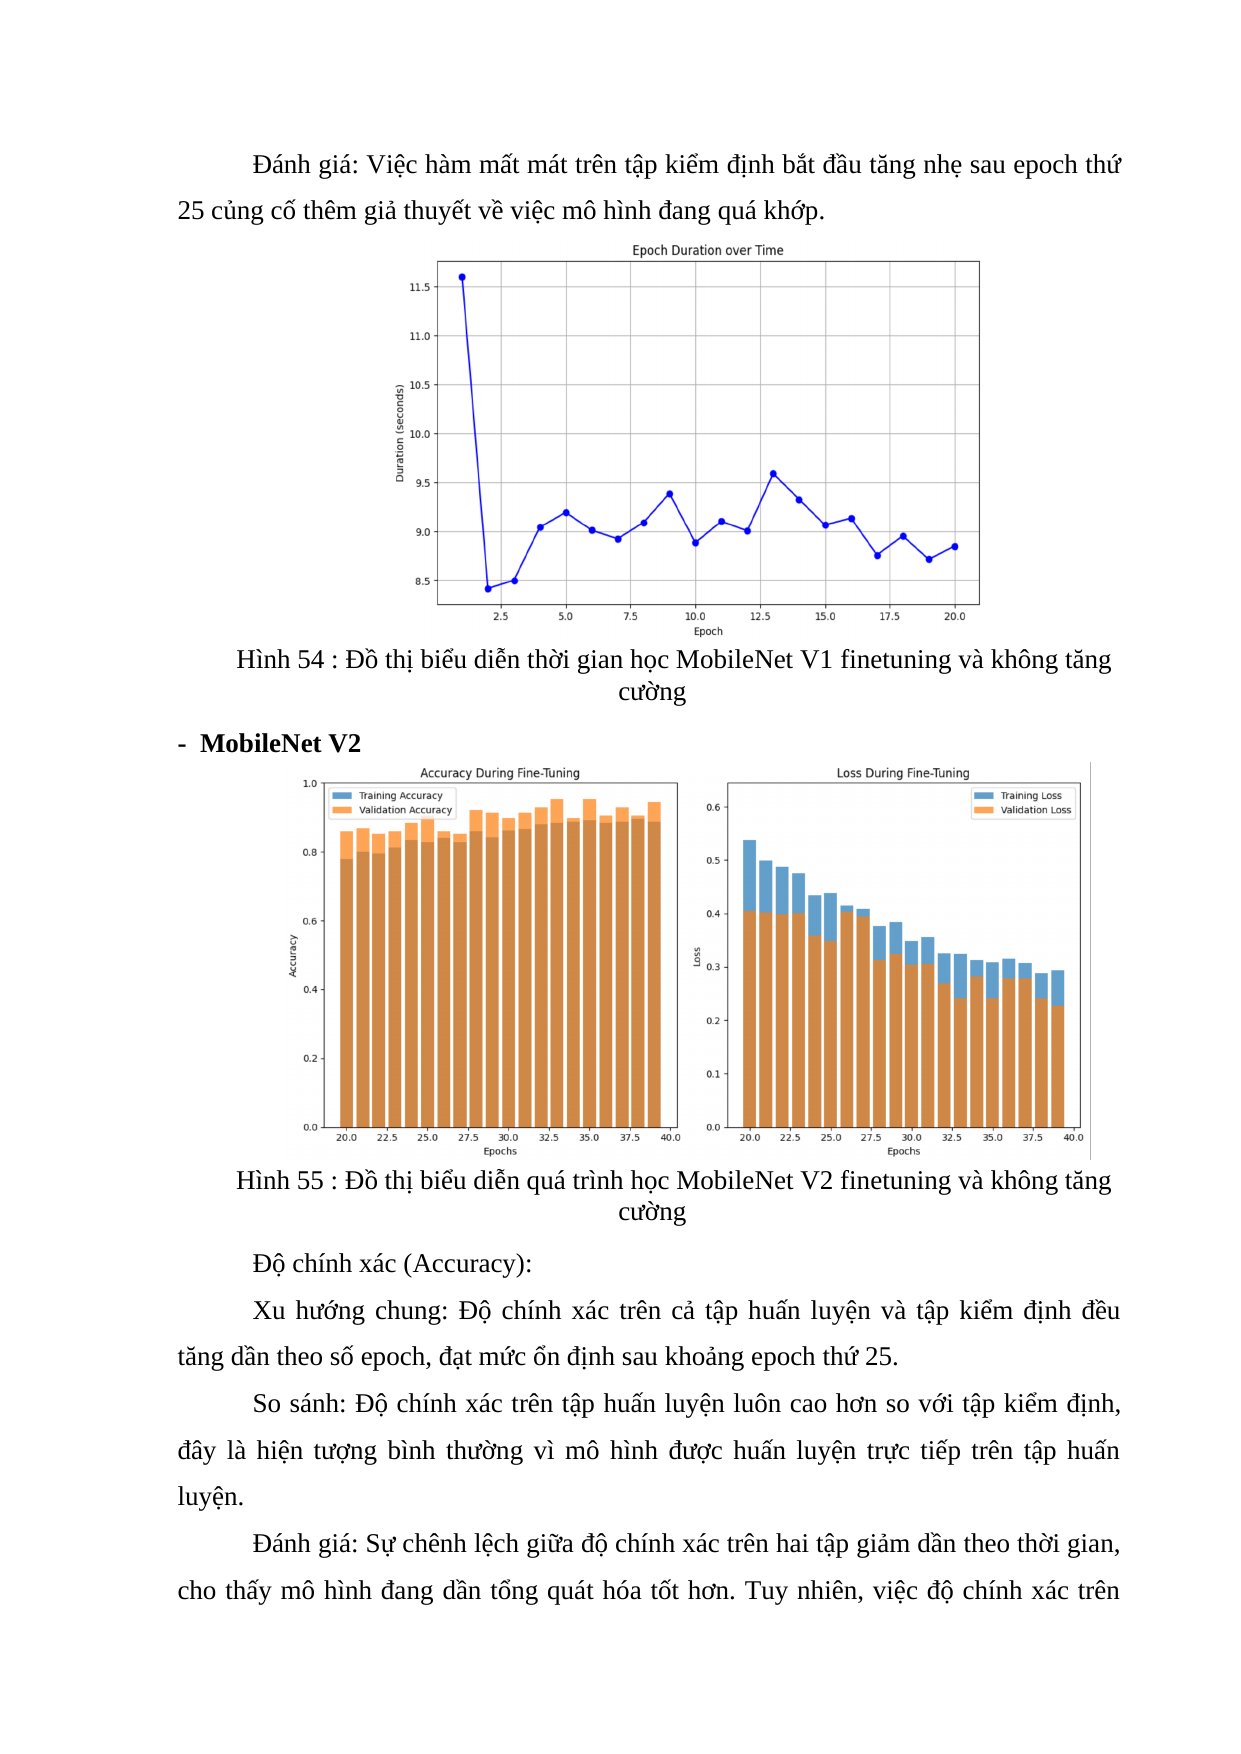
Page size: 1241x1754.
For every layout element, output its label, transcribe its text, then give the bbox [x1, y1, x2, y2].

text Xu hướng chung: Độ chính xác trên cả tập huấn luyện và tập kiểm định đều tăng dần theo số epoch, đạt mức ổn định sau khoảng epoch thứ 25. [177, 1294, 1122, 1372]
text Đánh giá: Việc hàm mất mát trên tập kiểm định bắt đầu tăng nhẹ sau epoch thứ 25 củng cố thêm giả thuyết về việc mô hình đang quá khớp. [177, 148, 1122, 226]
text - MobileNet V2 [177, 727, 1122, 758]
picture [283, 762, 1091, 1160]
text So sánh: Độ chính xác trên tập huấn luyện luôn cao hơn so với tập kiểm định, đây là hiện tượng bình thường vì mô hình được huấn luyện trực tiếp trên tập huấn luyện. [177, 1387, 1122, 1512]
text Hình 55 : Đồ thị biểu diễn quá trình học MobileNet V2 finetuning và không tăng cường [183, 1164, 1121, 1226]
picture [390, 241, 984, 639]
text Độ chính xác (Accuracy): [177, 1247, 1122, 1278]
text Hình 54 : Đồ thị biểu diễn thời gian học MobileNet V1 finetuning và không tăng cường [183, 643, 1121, 706]
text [177, 1527, 1122, 1605]
